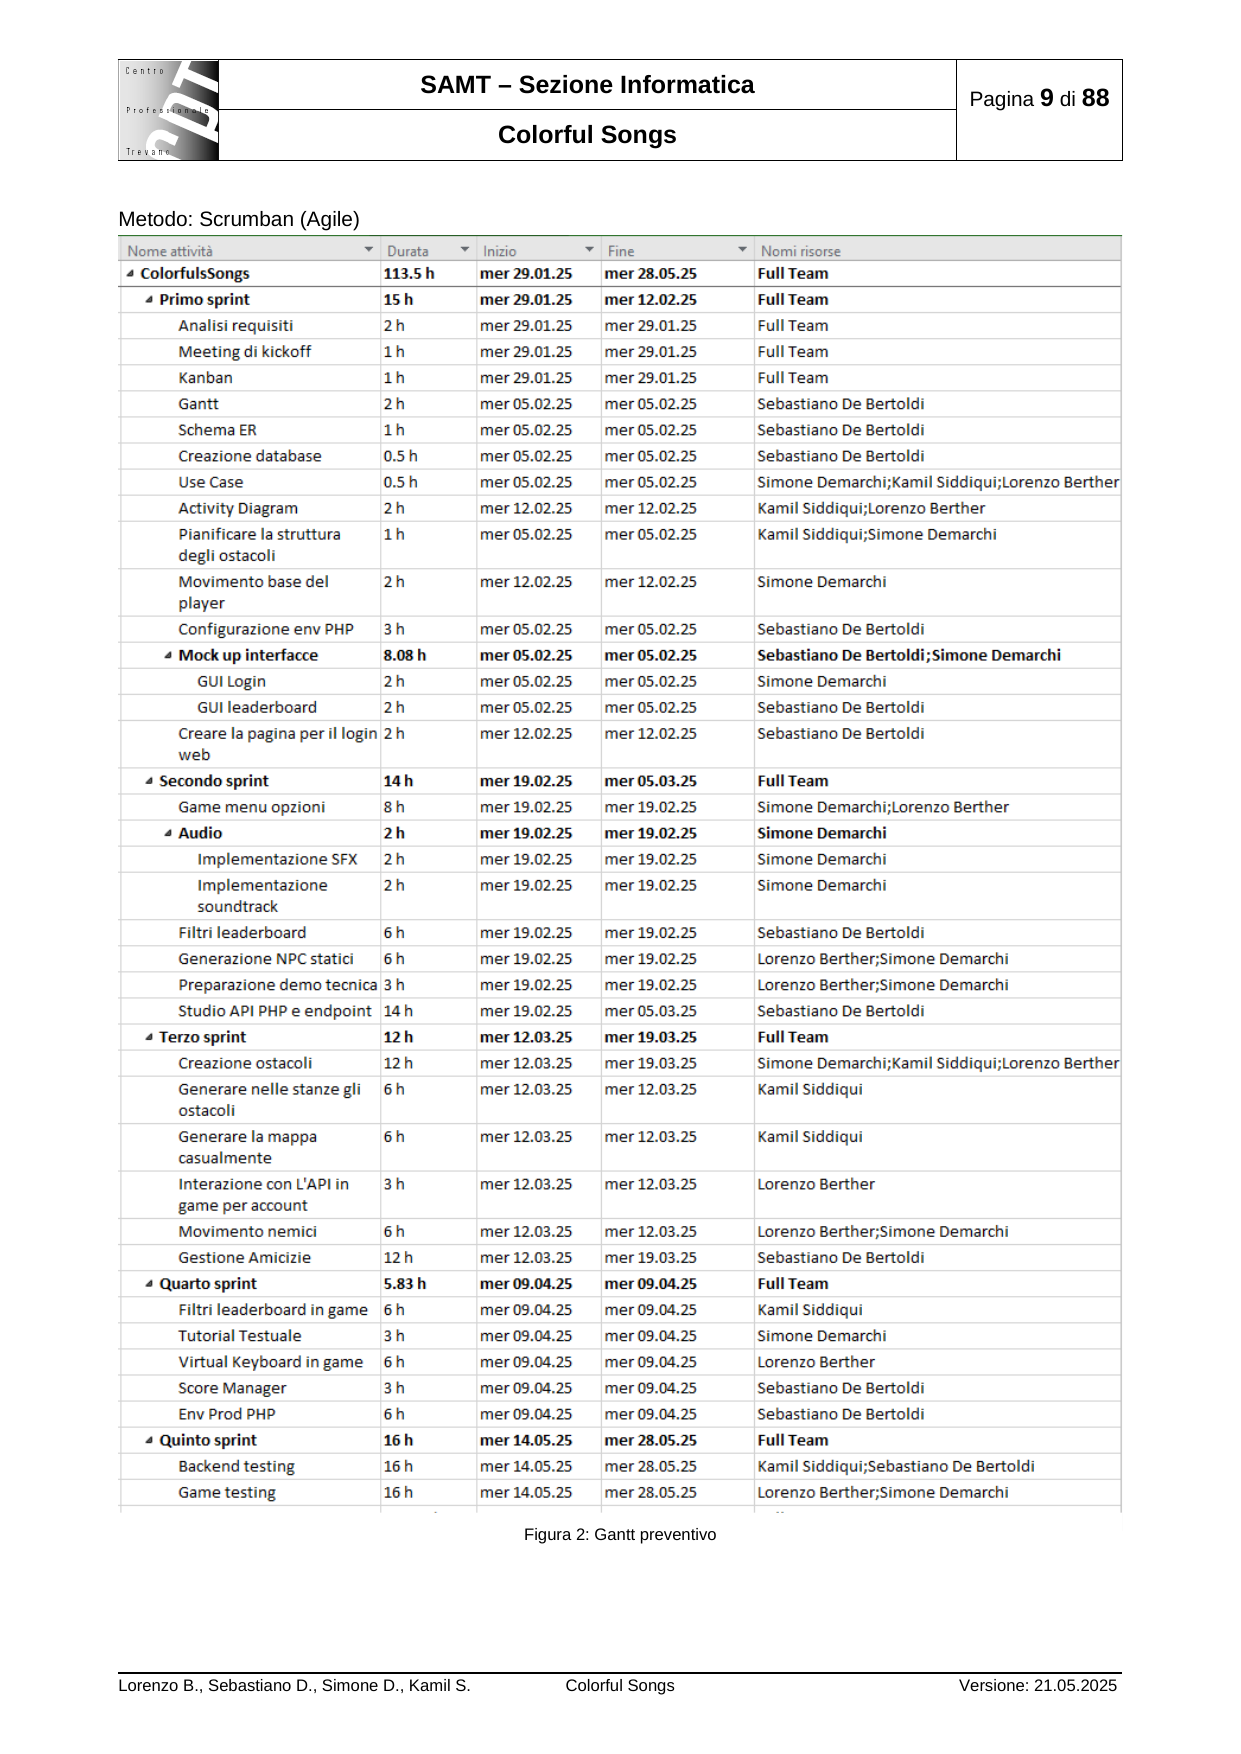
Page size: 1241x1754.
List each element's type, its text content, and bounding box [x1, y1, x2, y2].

picture [118, 60, 219, 160]
picture [118, 235, 1123, 1512]
text Metodo: Scrumban (Agile) [118, 207, 1122, 231]
